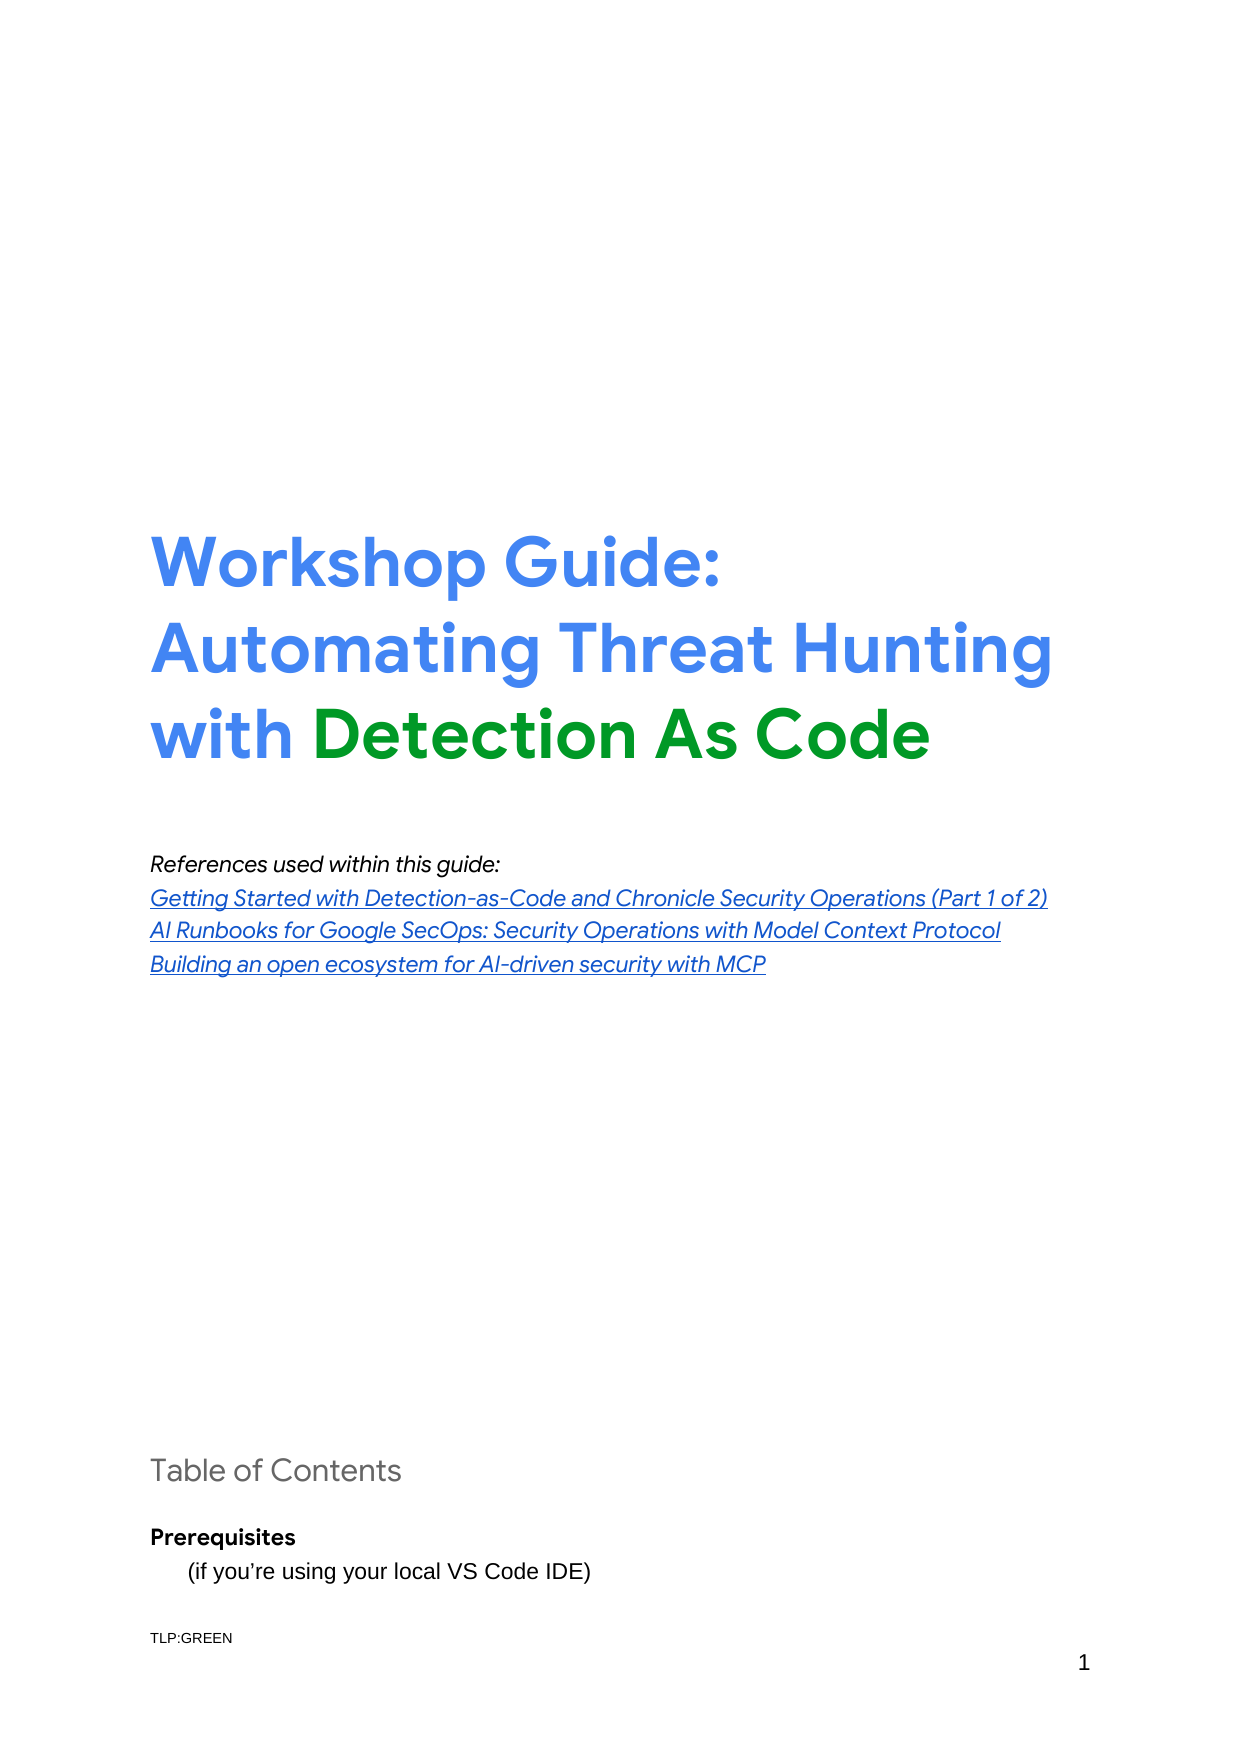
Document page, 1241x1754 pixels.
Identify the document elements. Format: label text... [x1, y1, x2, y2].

subtitle Table of Contents [150, 1451, 1090, 1490]
text AI Runbooks for Google SecOps: Security Operations with Model Context Protocol [150, 917, 1090, 946]
text Getting Started with Detection-as-Code and Chronicle Security Operations (Part 1 of 2) [150, 884, 1090, 912]
text Building an open ecosystem for AI-driven security with MCP [150, 950, 1090, 978]
title Workshop Guide: Automating Threat Hunting with Detection As Code [150, 520, 1090, 778]
text References used within this guide: [150, 851, 1090, 879]
